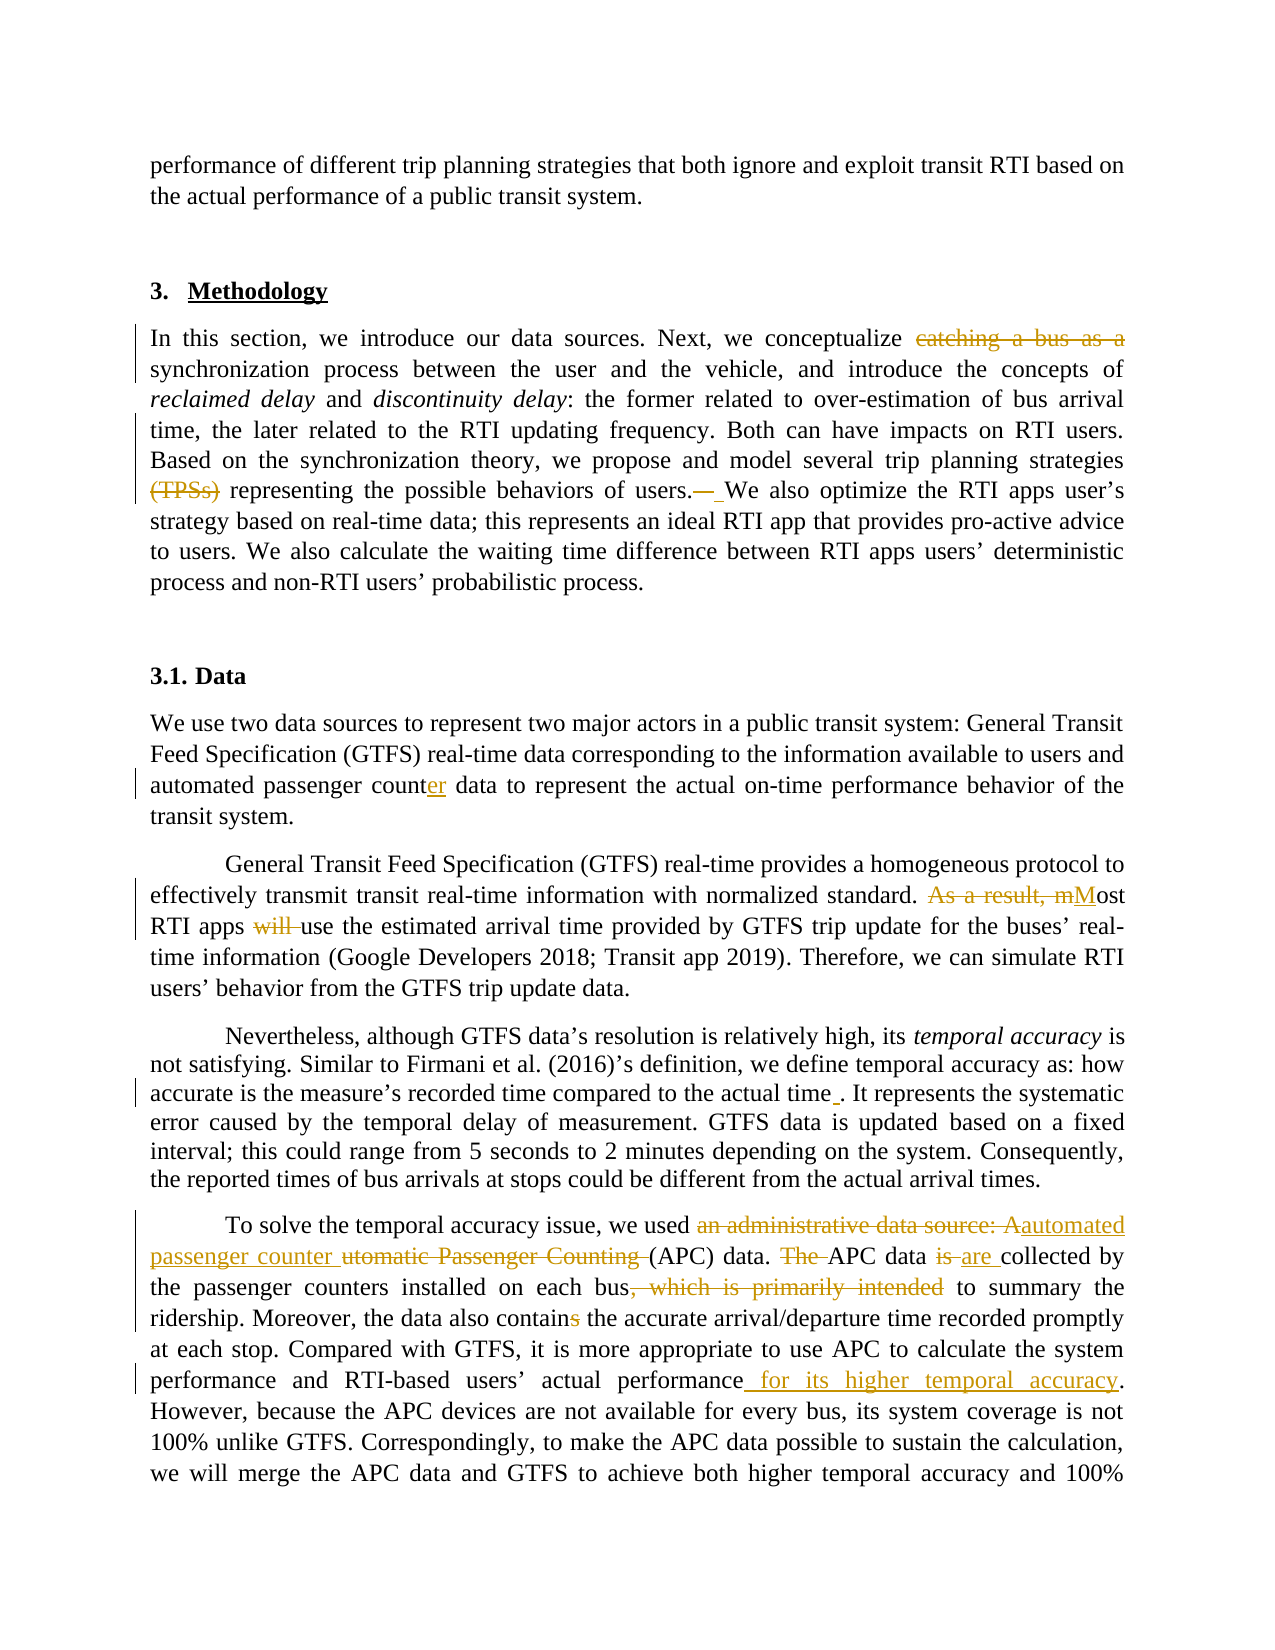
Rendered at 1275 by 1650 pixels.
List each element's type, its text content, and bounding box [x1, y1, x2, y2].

list Data [150, 661, 1125, 690]
list Methodology [150, 276, 1125, 305]
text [150, 150, 1125, 210]
text Nevertheless, although GTFS data’s resolution is relatively high, its temporal accuracy is not satisfying. Similar to Firmani et al. (2016)’s definition, we define temporal accuracy as: how accurate is the measure’s recorded time compared to the actual time. It represents the systematic error caused by the temporal delay of measurement. GTFS data is updated based on a fixed interval; this could range from 5 seconds to 2 minutes depending on the system. Consequently, the reported times of bus arrivals at stops could be different from the actual arrival times. [150, 1021, 1125, 1193]
text In this section, we introduce our data sources. Next, we conceptualize synchronization process between the user and the vehicle, and introduce the concepts of reclaimed delay and discontinuity delay: the former related to over-estimation of bus arrival time, the later related to the RTI updating frequency. Both can have impacts on RTI users.Based on the synchronization theory, we propose and model several trip planning strategies representing the possible behaviors of users.We also optimize the RTI apps user’s strategy based on real-time data; this represents an ideal RTI app that provides pro-active advice to users. We also calculate the waiting time difference between RTI apps users’ deterministic process and non-RTI users’ probabilistic process. [150, 323, 1125, 596]
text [150, 1210, 1125, 1487]
text General Transit Feed Specification (GTFS) real-time provides a homogeneous protocol to effectively transmit transit real-time information with normalized standard. ost RTI apps use the estimated arrival time provided by GTFS trip update for the buses’ real-time information (Google Developers 2018; Transit app 2019). Therefore, we can simulate RTI users’ behavior from the GTFS trip update data. [150, 849, 1125, 1002]
text We use two data sources to represent two major actors in a public transit system: General Transit Feed Specification (GTFS) real-time data corresponding to the information available to users and automated passenger count data to represent the actual on-time performance behavior of the transit system. [150, 708, 1125, 830]
